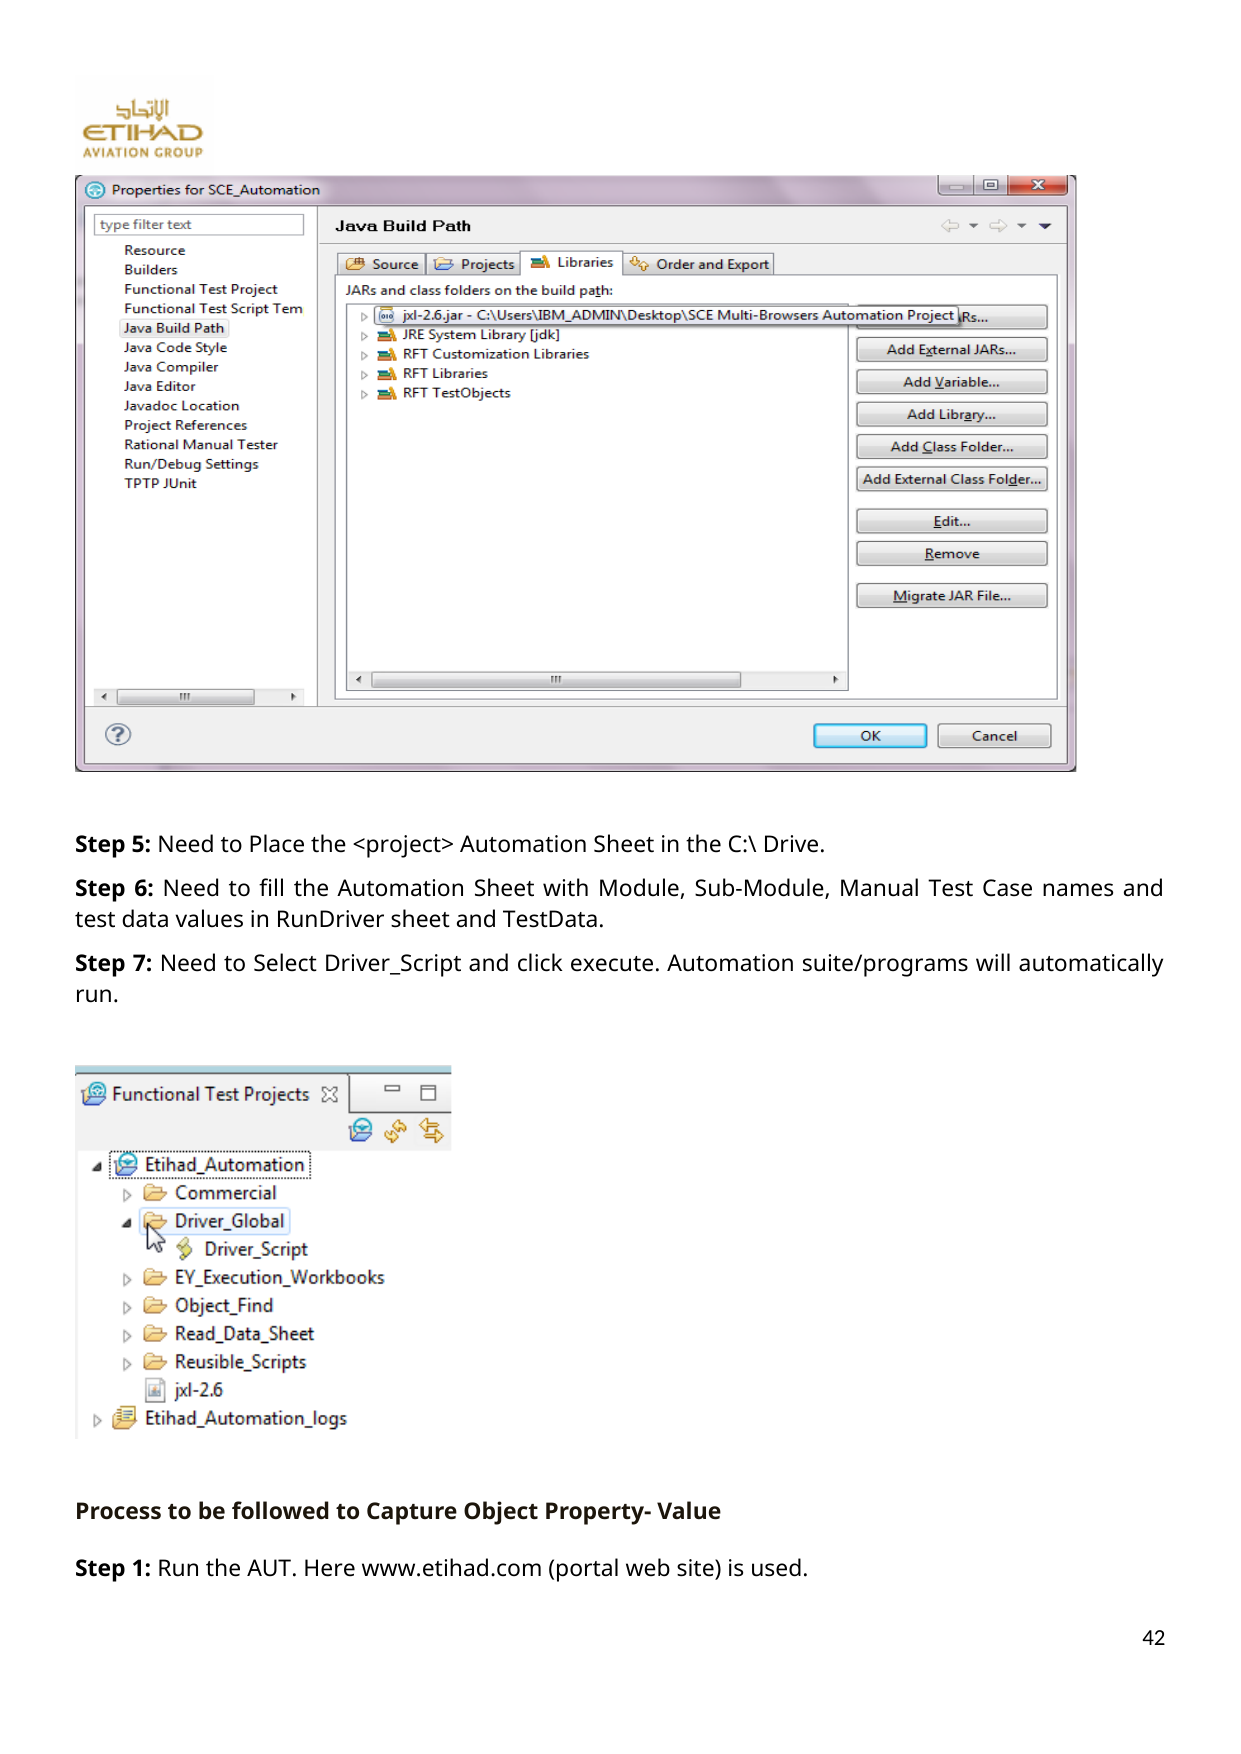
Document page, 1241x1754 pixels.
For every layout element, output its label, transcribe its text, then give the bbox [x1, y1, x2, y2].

text Step 1: Run the AUT. Here www.etihad.com (portal web site) is used. [75, 1552, 1165, 1583]
list Process to be followed to Capture Object Property- Value [75, 1495, 1165, 1527]
text Step 5: Need to Place the <project> Automation Sheet in the C:\ Drive. [75, 828, 1165, 859]
picture [75, 75, 1077, 772]
text Step 6: Need to fill the Automation Sheet with Module, Sub-Module, Manual Test Case names and test data values in RunDriver sheet and TestData. [75, 872, 1165, 934]
picture [75, 1065, 452, 1439]
text Step 7: Need to Select Driver_Script and click execute. Automation suite/programs will automatically run. [75, 947, 1165, 1009]
